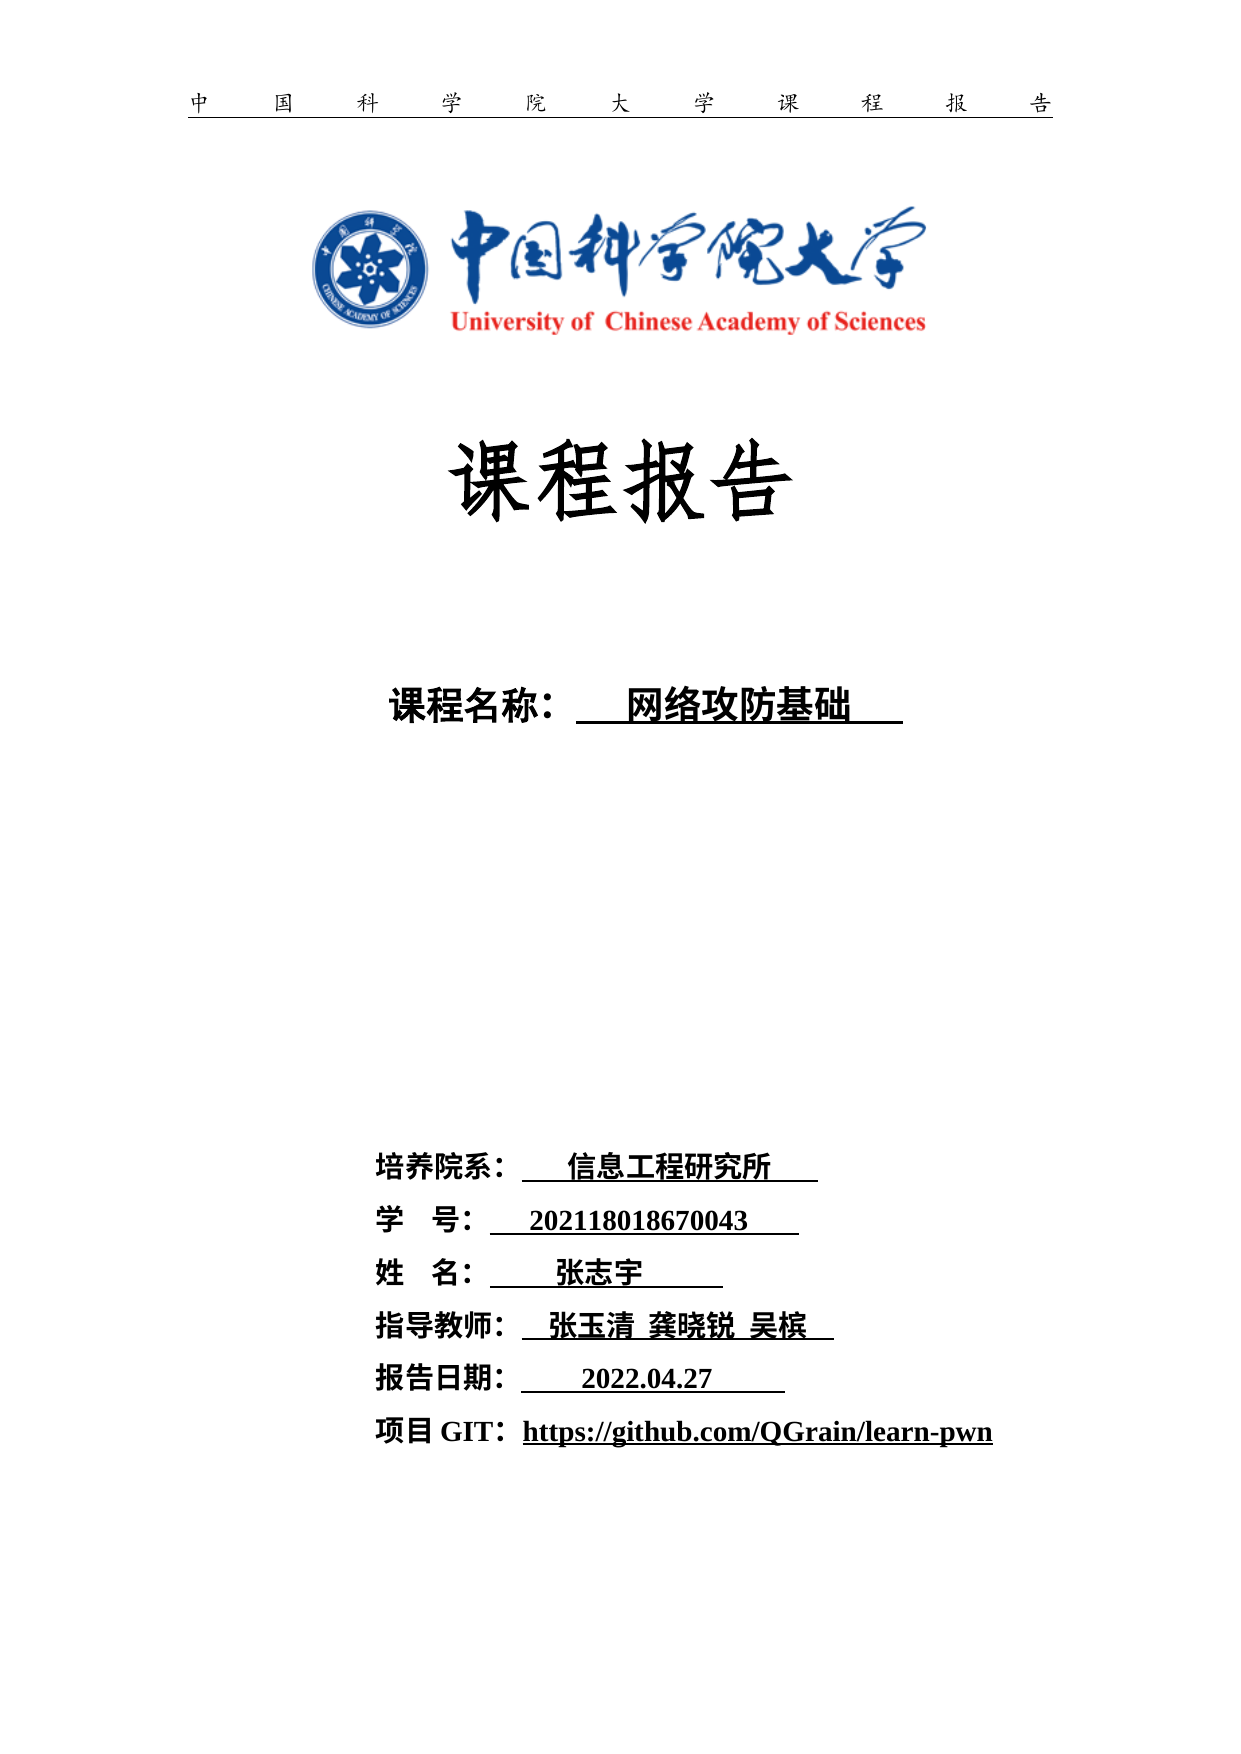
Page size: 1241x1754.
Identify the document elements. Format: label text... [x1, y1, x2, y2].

text 学 号： 202118018670043 [187, 1197, 1053, 1239]
text 课程名称： 网络攻防基础 [187, 675, 1053, 729]
picture [312, 197, 929, 346]
text 指导教师： 张玉清 龚晓锐 吴槟 [187, 1302, 1053, 1344]
text 报告日期： 2022.04.27 [187, 1355, 1053, 1397]
text 课程报告 [187, 424, 1053, 524]
text 姓 名： 张志宇 [187, 1249, 1053, 1292]
text 培养院系： 信息工程研究所 [187, 1144, 1053, 1186]
text 项目GIT：https://github.com/QGrain/learn-pwn [187, 1408, 1053, 1450]
